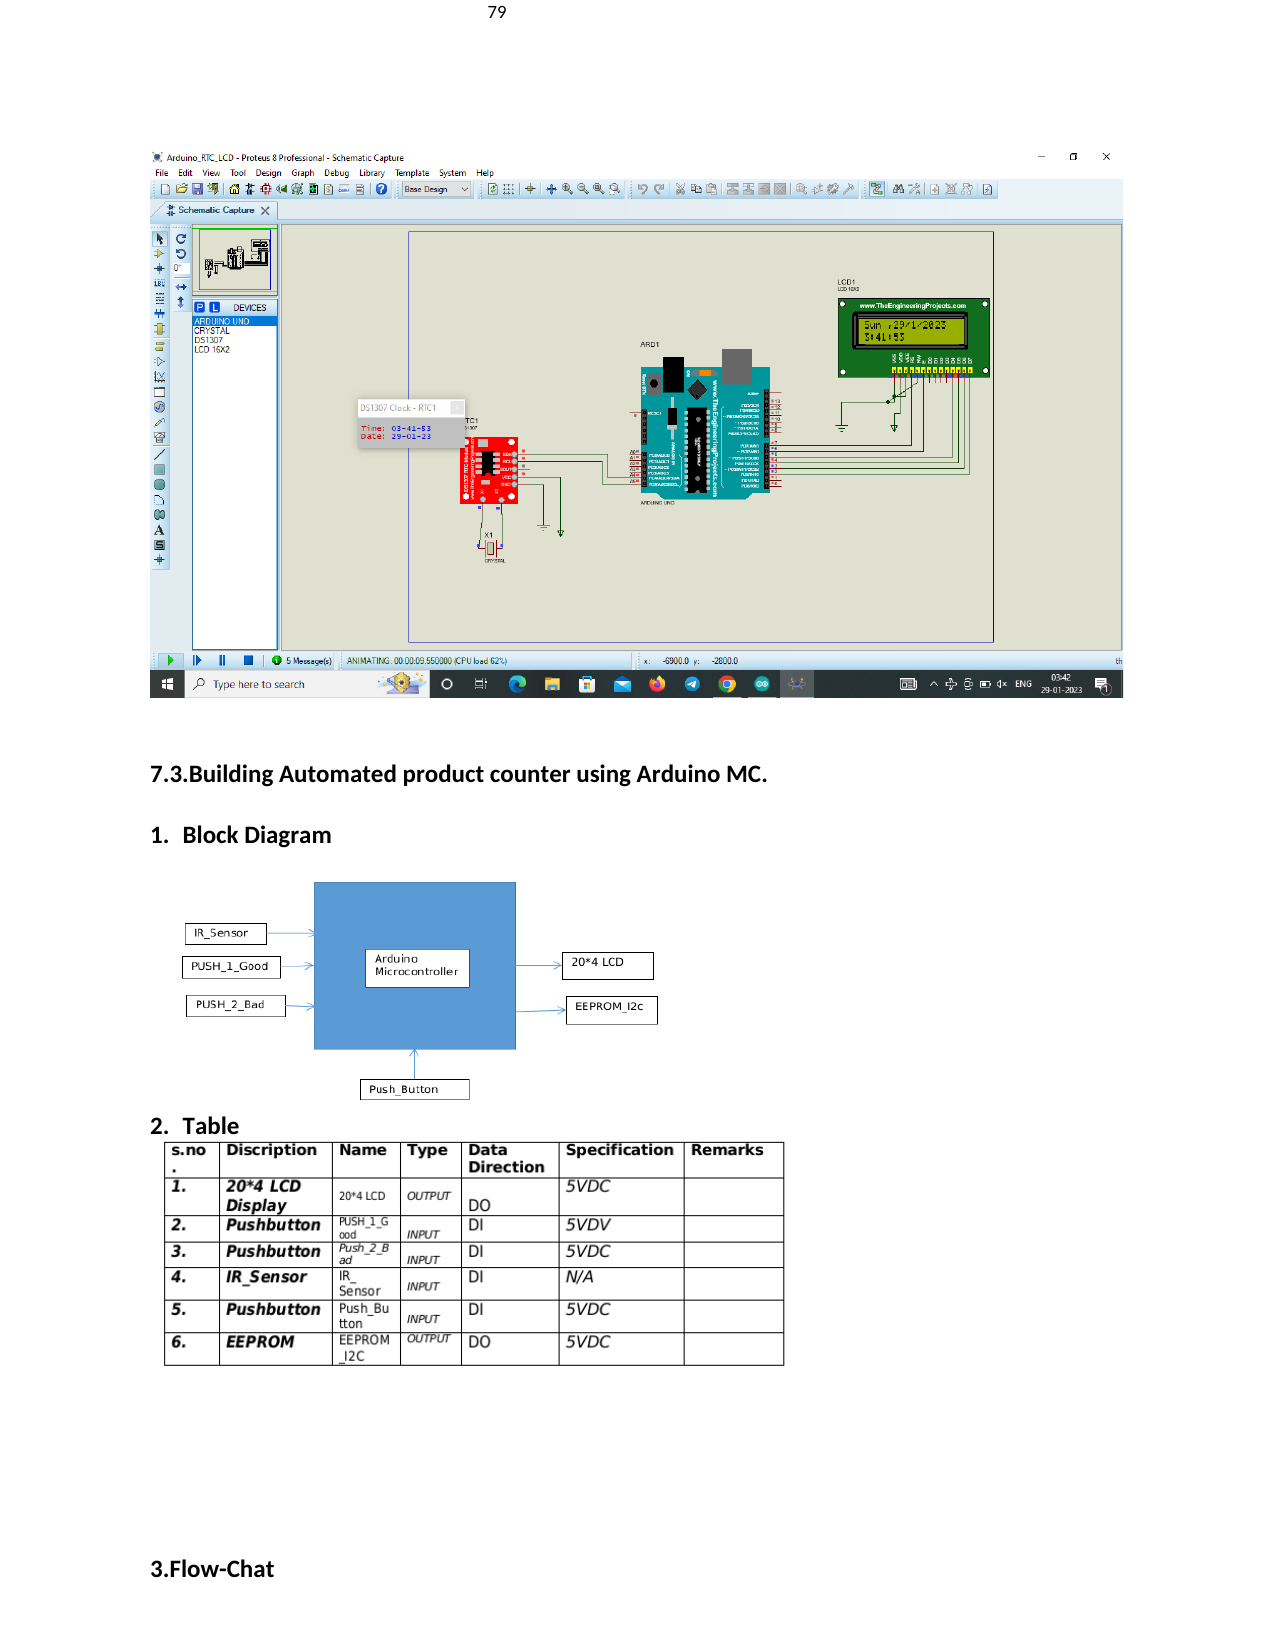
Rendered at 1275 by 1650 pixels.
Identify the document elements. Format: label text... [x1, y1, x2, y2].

list Block Diagram [150, 819, 1125, 850]
list Table [150, 1110, 1125, 1141]
picture [150, 880, 676, 1111]
picture [150, 1140, 832, 1432]
list 3.Flow-Chat [150, 1553, 1125, 1584]
list 7.3.Building Automated product counter using Arduino MC. [150, 758, 1125, 789]
picture [150, 150, 1124, 698]
